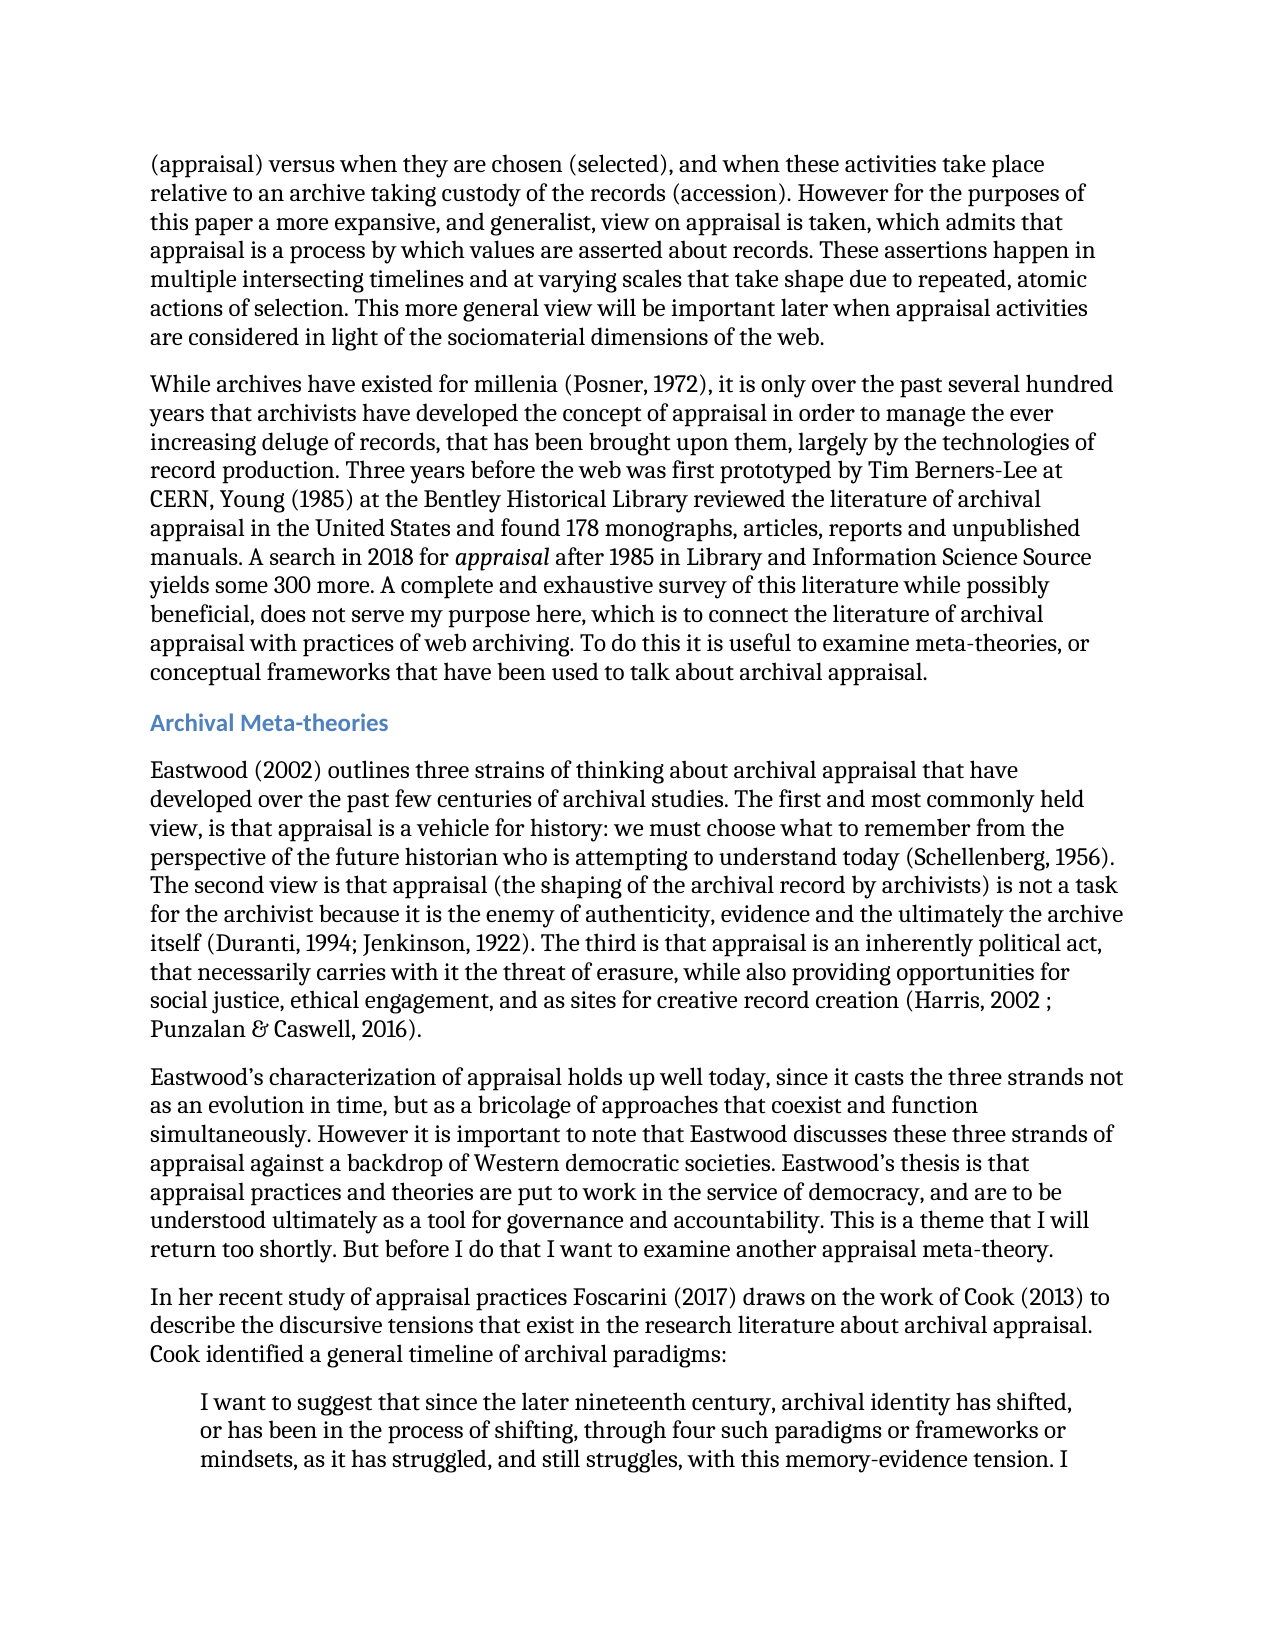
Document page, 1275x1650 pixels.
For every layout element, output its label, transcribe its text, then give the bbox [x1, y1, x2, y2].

subtitle Archival Meta-theories [150, 707, 1125, 738]
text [200, 1388, 1075, 1474]
text In her recent study of appraisal practices Foscarini (2017) draws on the work of Cook (2013) to describe the discursive tensions that exist in the research literature about archival appraisal. Cook identified a general timeline of archival paradigms: [150, 1283, 1125, 1369]
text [150, 150, 1125, 351]
text Eastwood (2002) outlines three strains of thinking about archival appraisal that have developed over the past few centuries of archival studies. The first and most commonly held view, is that appraisal is a vehicle for history: we must choose what to remember from the perspective of the future historian who is attempting to understand today (Schellenberg, 1956). The second view is that appraisal (the shaping of the archival record by archivists) is not a task for the archivist because it is the enemy of authenticity, evidence and the ultimately the archive itself (Duranti, 1994; Jenkinson, 1922). The third is that appraisal is an inherently political act, that necessarily carries with it the threat of erasure, while also providing opportunities for social justice, ethical engagement, and as sites for creative record creation (Harris, 2002 ; Punzalan & Caswell, 2016). [150, 756, 1125, 1044]
text While archives have existed for millenia (Posner, 1972), it is only over the past several hundred years that archivists have developed the concept of appraisal in order to manage the ever increasing deluge of records, that has been brought upon them, largely by the technologies of record production. Three years before the web was first prototyped by Tim Berners-Lee at CERN, Young (1985) at the Bentley Historical Library reviewed the literature of archival appraisal in the United States and found 178 monographs, articles, reports and unpublished manuals. A search in 2018 for appraisal after 1985 in Library and Information Science Source yields some 300 more. A complete and exhaustive survey of this literature while possibly beneficial, does not serve my purpose here, which is to connect the literature of archival appraisal with practices of web archiving. To do this it is useful to examine meta-theories, or conceptual frameworks that have been used to talk about archival appraisal. [150, 370, 1125, 686]
text Eastwood’s characterization of appraisal holds up well today, since it casts the three strands not as an evolution in time, but as a bricolage of approaches that coexist and function simultaneously. However it is important to note that Eastwood discusses these three strands of appraisal against a backdrop of Western democratic societies. Eastwood’s thesis is that appraisal practices and theories are put to work in the service of democracy, and are to be understood ultimately as a tool for governance and accountability. This is a theme that I will return too shortly. But before I do that I want to examine another appraisal meta-theory. [150, 1063, 1125, 1264]
